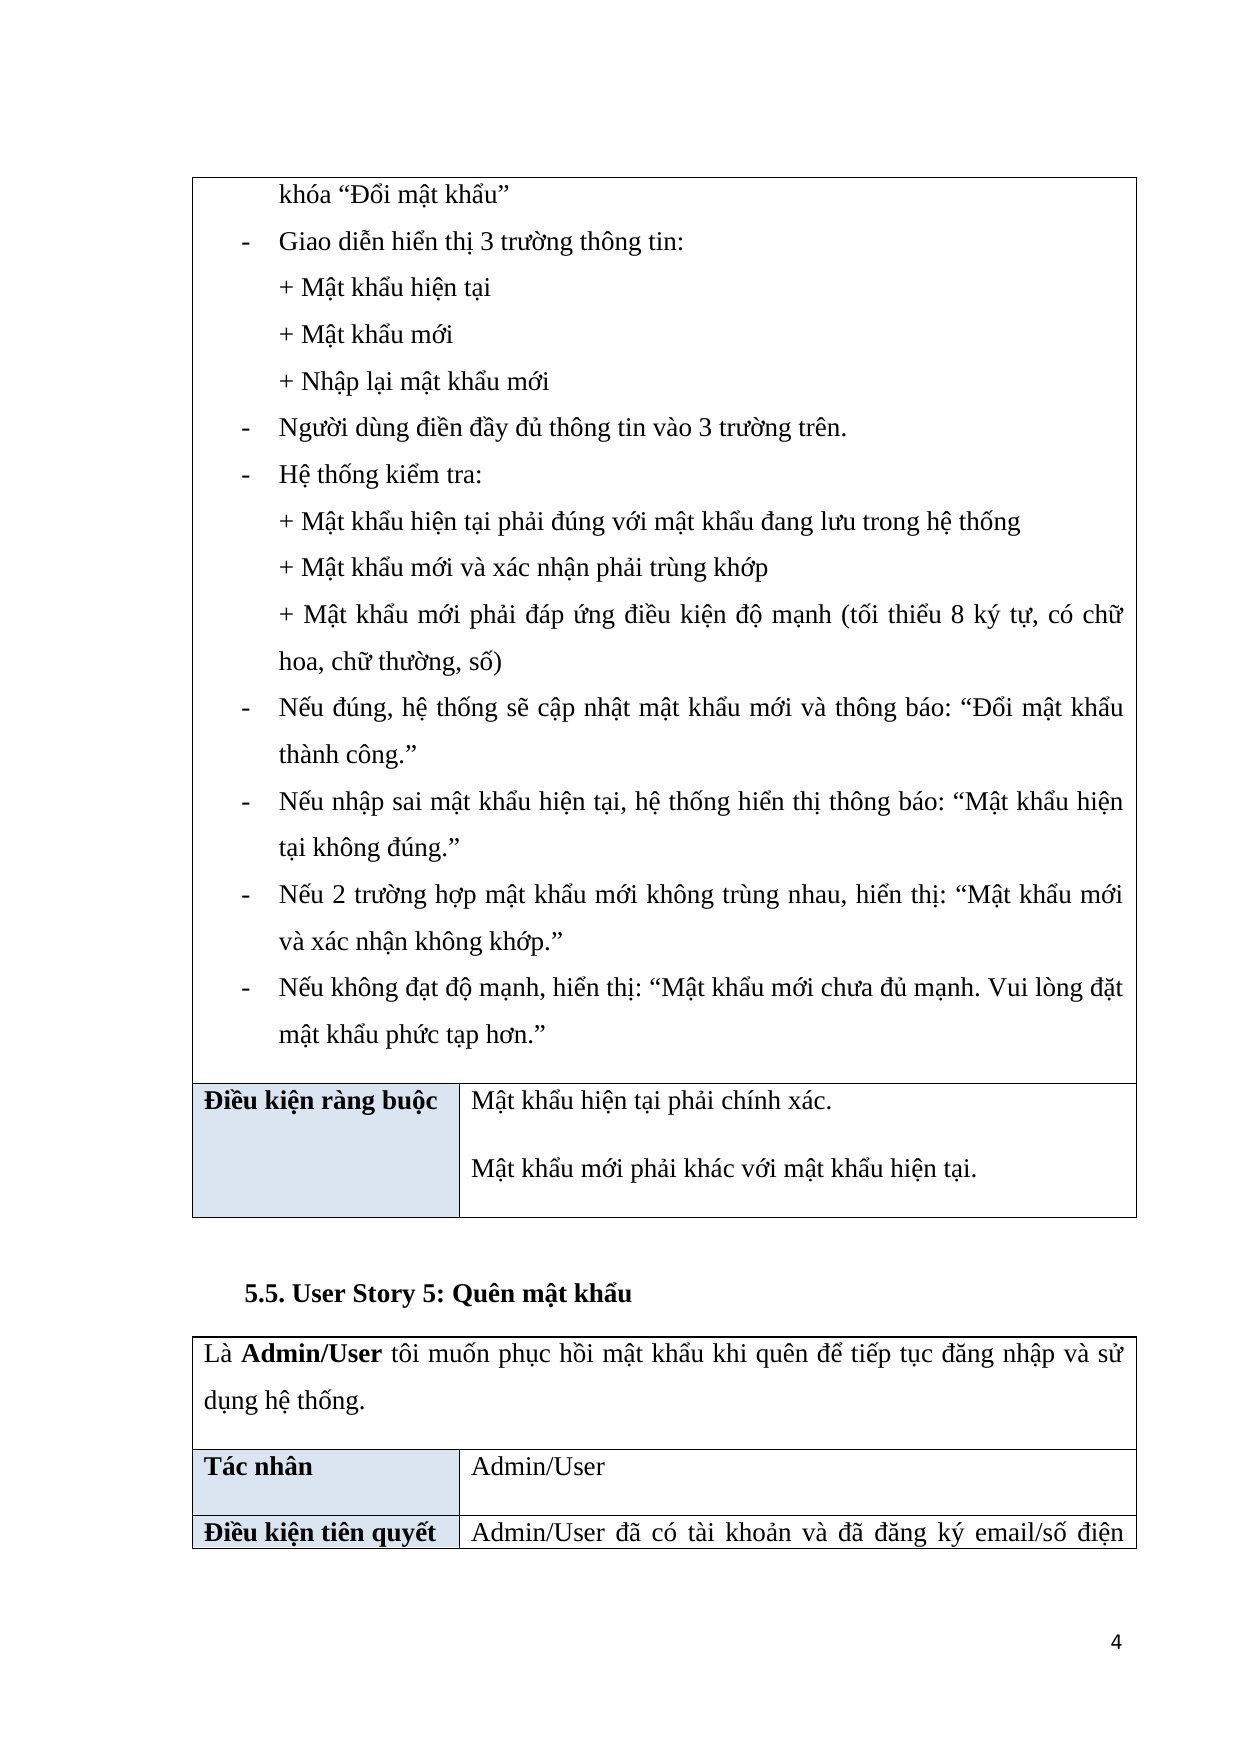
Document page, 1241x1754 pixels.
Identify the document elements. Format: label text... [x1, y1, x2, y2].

table_header Là Admin/User tôi muốn phục hồi mật khẩu khi quên để tiếp tục đăng nhập và sử dụng hệ thống. [193, 1338, 1136, 1449]
table_cell Tác nhân [193, 1450, 459, 1515]
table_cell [193, 178, 1136, 1083]
table_cell Điều kiện ràng buộc [193, 1084, 459, 1217]
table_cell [193, 1516, 459, 1547]
subtitle User Story 5: Quên mật khẩu [244, 1277, 1122, 1308]
table_cell Mật khẩu hiện tại phải chính xác. Mật khẩu mới phải khác với mật khẩu hiện tại. [460, 1084, 1136, 1217]
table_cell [460, 1516, 1136, 1547]
table_cell Admin/User [460, 1450, 1136, 1515]
